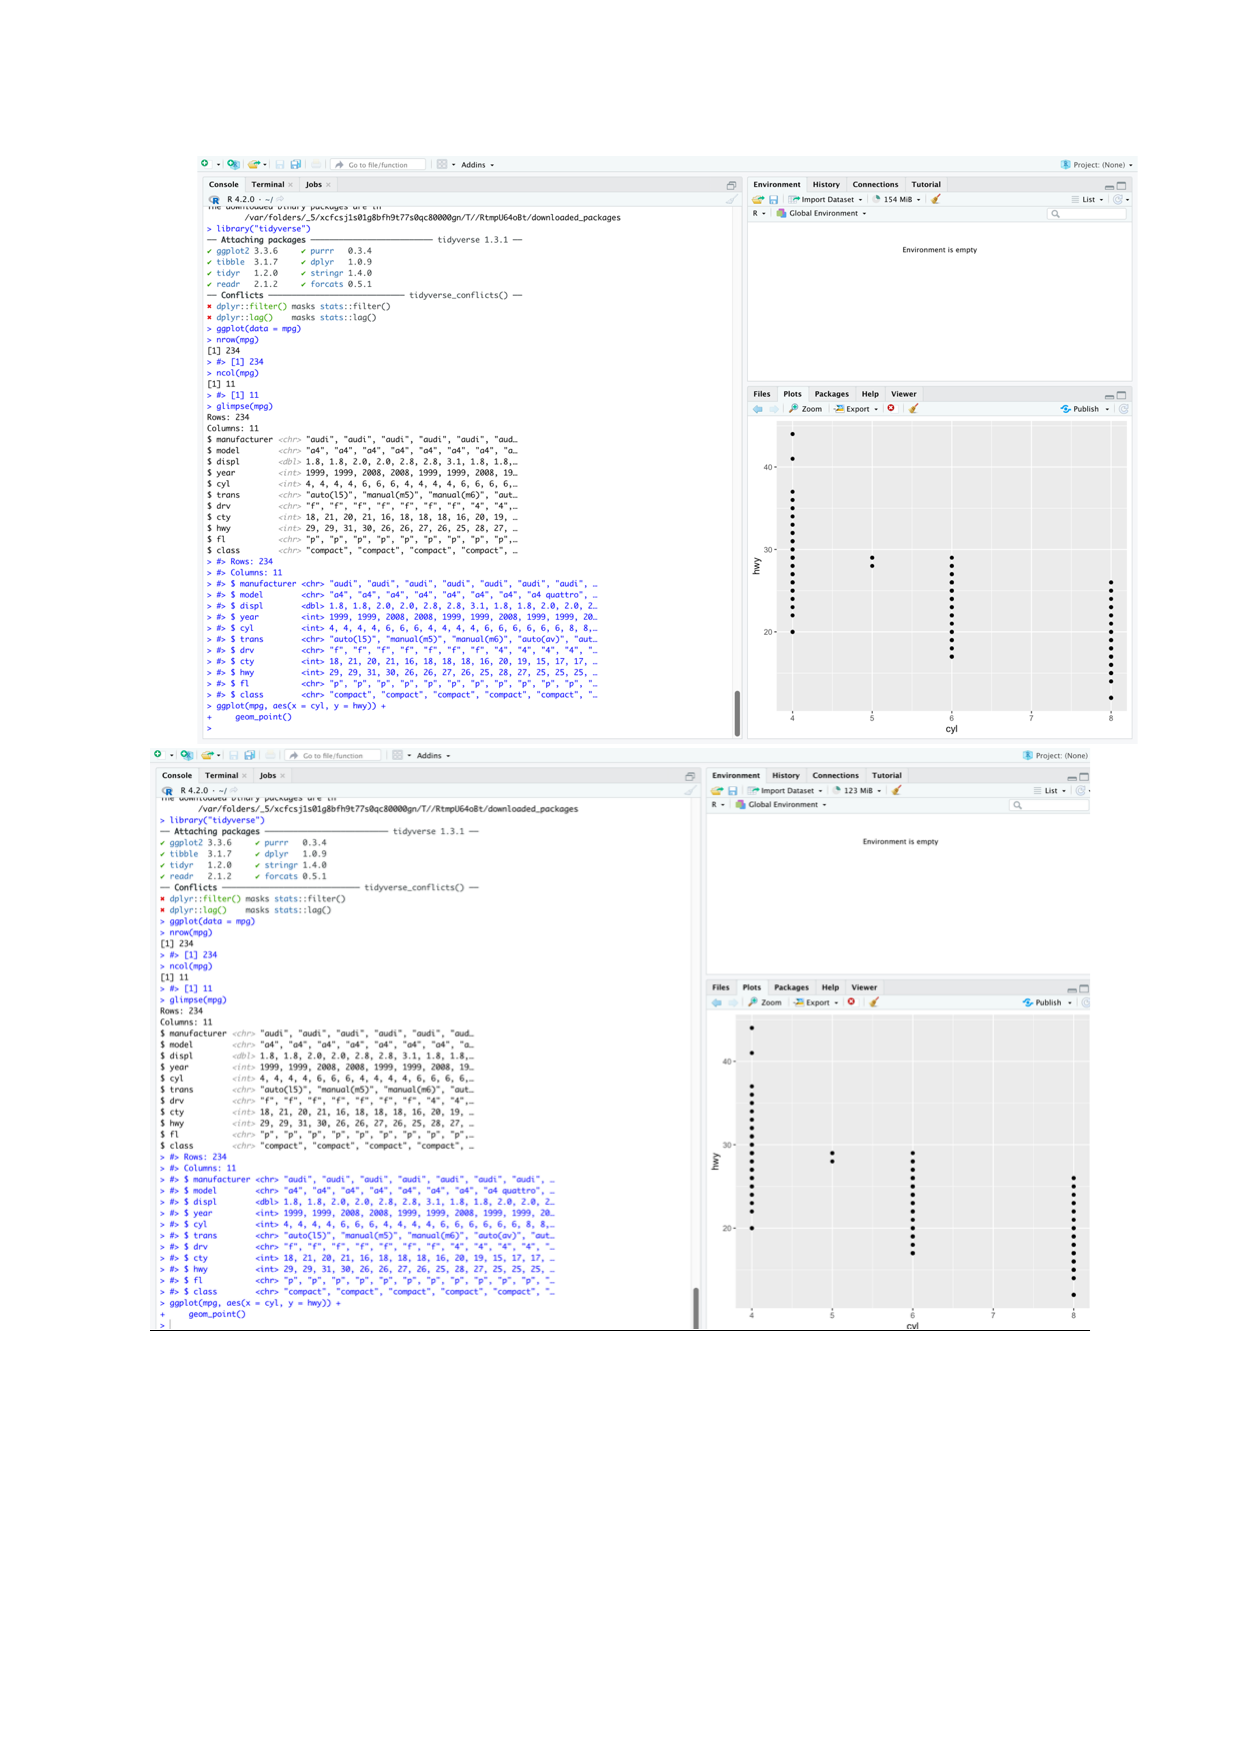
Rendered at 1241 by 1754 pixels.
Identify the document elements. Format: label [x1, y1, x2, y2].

picture [150, 748, 1091, 1329]
picture [197, 156, 1138, 744]
